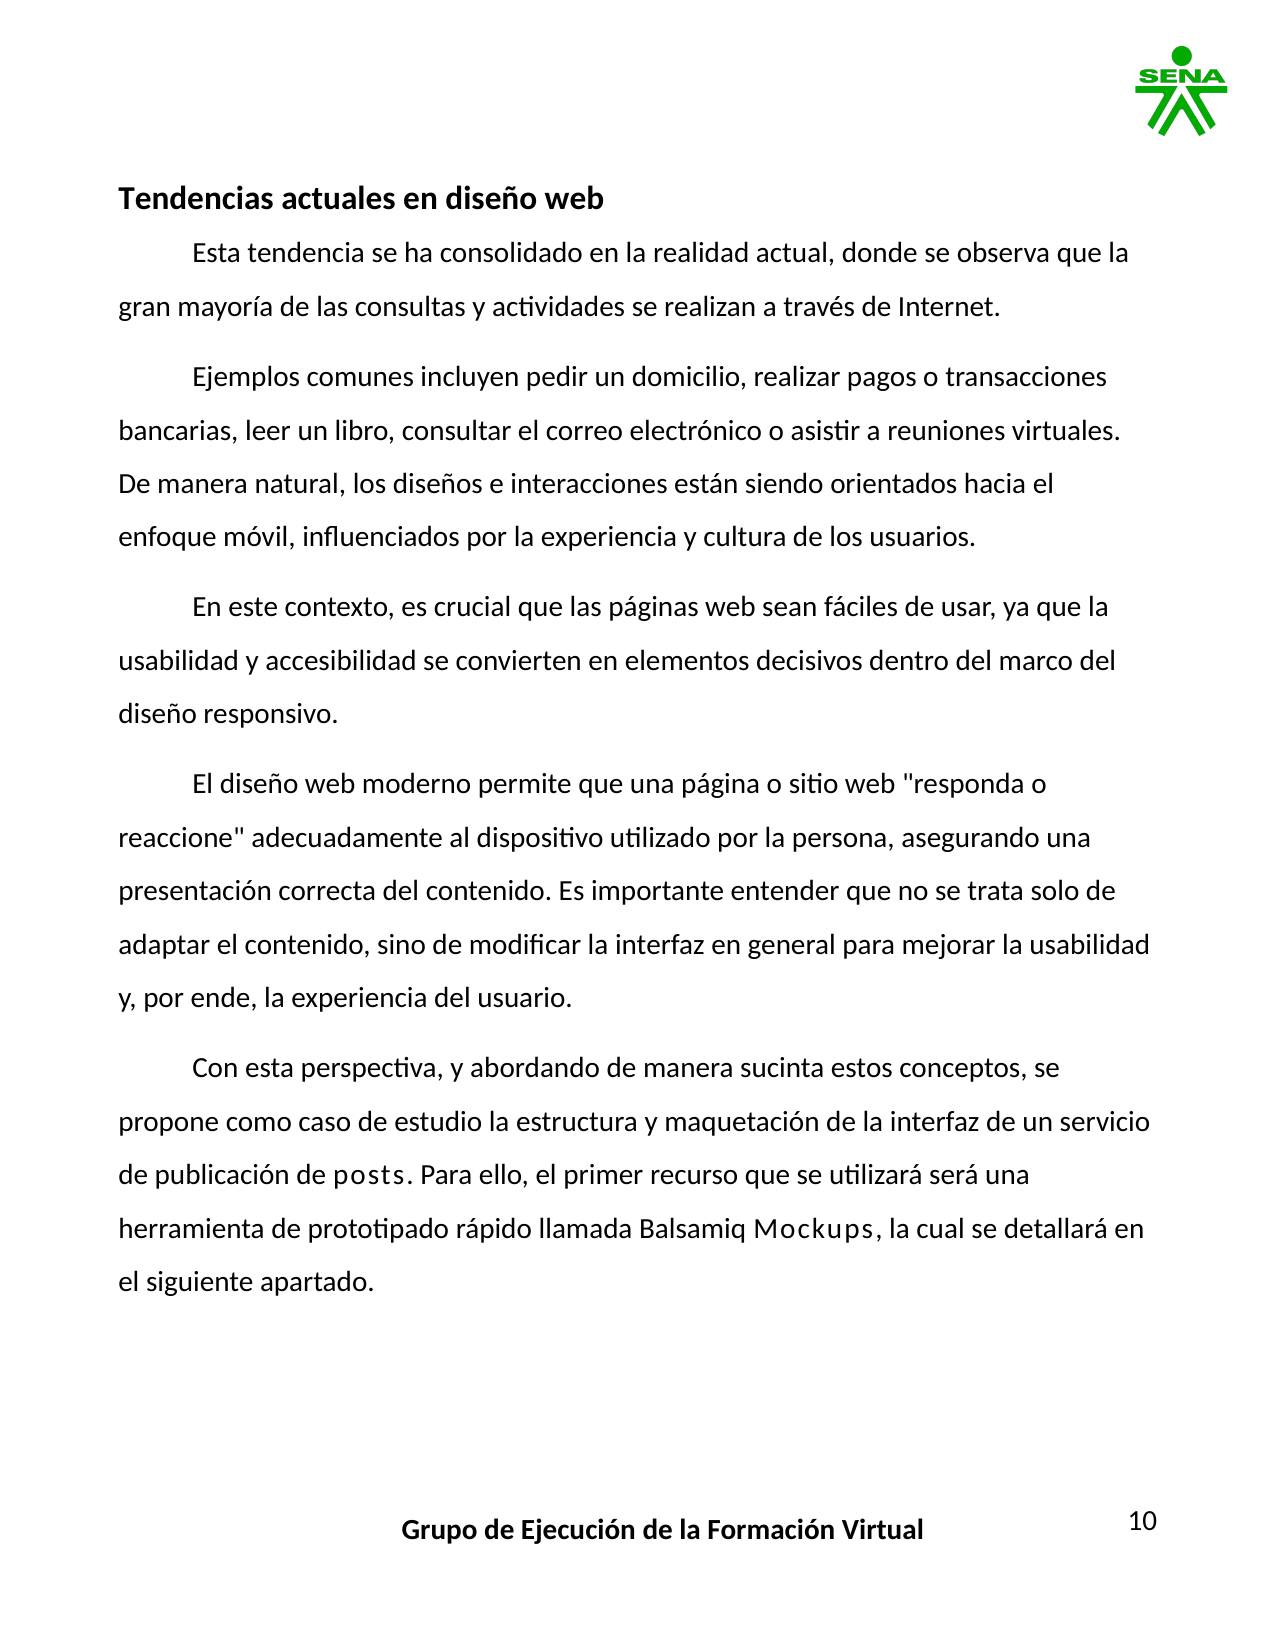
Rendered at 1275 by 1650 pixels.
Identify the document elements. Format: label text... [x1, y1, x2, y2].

text Con esta perspectiva, y abordando de manera sucinta estos conceptos, se propone como caso de estudio la estructura y maquetación de la interfaz de un servicio de publicación de posts. Para ello, el primer recurso que se utilizará será una herramienta de prototipado rápido llamada Balsamiq Mockups, la cual se detallará en el siguiente apartado. [118, 1049, 1157, 1299]
text Esta tendencia se ha consolidado en la realidad actual, donde se observa que la gran mayoría de las consultas y actividades se realizan a través de Internet. [118, 234, 1157, 324]
text Ejemplos comunes incluyen pedir un domicilio, realizar pagos o transacciones bancarias, leer un libro, consultar el correo electrónico o asistir a reuniones virtuales. De manera natural, los diseños e interacciones están siendo orientados hacia el enfoque móvil, influenciados por la experiencia y cultura de los usuarios. [118, 358, 1157, 554]
text El diseño web moderno permite que una página o sitio web "responda o reaccione" adecuadamente al dispositivo utilizado por la persona, asegurando una presentación correcta del contenido. Es importante entender que no se trata solo de adaptar el contenido, sino de modificar la interfaz en general para mejorar la usabilidad y, por ende, la experiencia del usuario. [118, 766, 1157, 1015]
picture [1135, 46, 1228, 136]
text En este contexto, es crucial que las páginas web sean fáciles de usar, ya que la usabilidad y accesibilidad se convierten en elementos decisivos dentro del marco del diseño responsivo. [118, 588, 1157, 731]
subtitle Tendencias actuales en diseño web [118, 177, 1157, 218]
